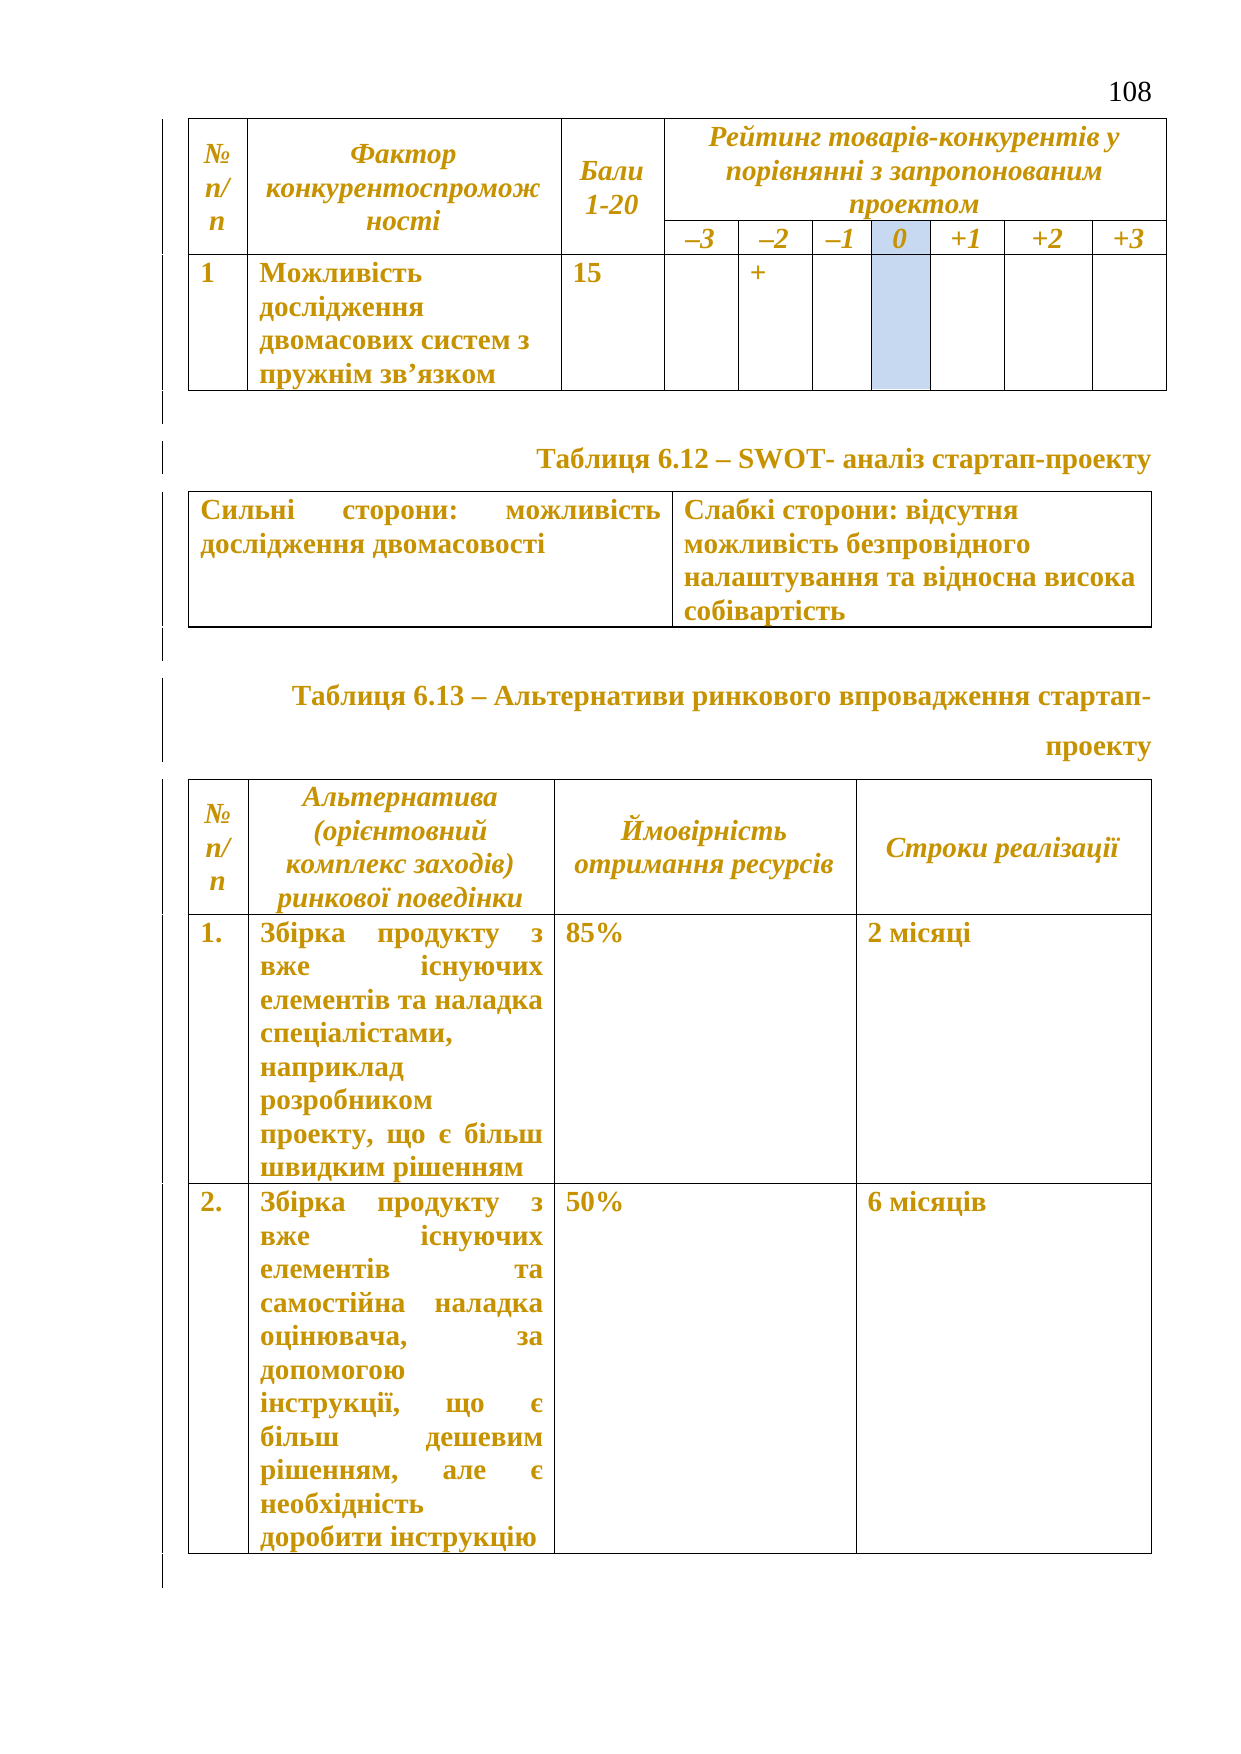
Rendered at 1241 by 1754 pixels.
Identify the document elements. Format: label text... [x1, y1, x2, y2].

table_cell [813, 255, 871, 389]
table_header Сильні сторони: можливість дослідження двомасовості [189, 492, 672, 626]
table_cell –1 [813, 221, 871, 254]
table_header Рейтинг товарів-конкурентів у порівнянні з запропонованим проектом [665, 119, 1166, 220]
table_cell 2. [189, 1184, 248, 1553]
table_cell +3 [1093, 221, 1166, 254]
table_cell 6 місяців [857, 1184, 1151, 1553]
table_header Строки реалізації [857, 780, 1151, 914]
table_header Ймовірність отримання ресурсів [555, 780, 856, 914]
table_header Бали 1-20 [562, 119, 664, 254]
table_cell 50% [555, 1184, 856, 1553]
table_cell [1093, 255, 1166, 389]
table_header Фактор конкурентоспроможності [248, 119, 561, 254]
table_cell +2 [1005, 221, 1092, 254]
table_cell +1 [931, 221, 1004, 254]
table_cell [665, 255, 738, 389]
table_cell 1. [189, 915, 248, 1183]
table_cell 1 [189, 255, 247, 389]
table_header Альтернатива (орієнтовний комплекс заходів) ринкової поведінки [249, 780, 554, 914]
text Таблиця 6.13 – Альтернативи ринкового впровадження стартап-проекту [177, 678, 1152, 762]
table_header № п/п [189, 119, 247, 254]
text Таблиця 6.12 – SWOT- аналіз стартап-проекту [177, 441, 1152, 474]
table_cell [872, 255, 930, 389]
table_cell [1005, 255, 1092, 389]
table_cell 0 [872, 221, 930, 254]
table_cell + [739, 255, 812, 389]
table_cell 2 місяці [857, 915, 1151, 1183]
table_cell –3 [665, 221, 738, 254]
table_cell 85% [555, 915, 856, 1183]
table_cell Збірка продукту з вже існуючих елементів та наладка спеціалістами, наприклад розробником проекту, що є більш швидким рішенням [249, 915, 554, 1183]
table_cell –2 [739, 221, 812, 254]
table_header № п/п [189, 780, 248, 914]
table_cell Можливість дослідження двомасових систем з пружнім зв’язком [248, 255, 561, 389]
table_cell [931, 255, 1004, 389]
table_cell Збірка продукту з вже існуючих елементів та самостійна наладка оцінювача, за допомогою інструкції, що є більш дешевим рішенням, але є необхідність доробити інструкцію [249, 1184, 554, 1553]
table_cell 15 [562, 255, 664, 389]
table_header Слабкі сторони: відсутня можливість безпровідного налаштування та відносна висока собівартість [673, 492, 1151, 626]
